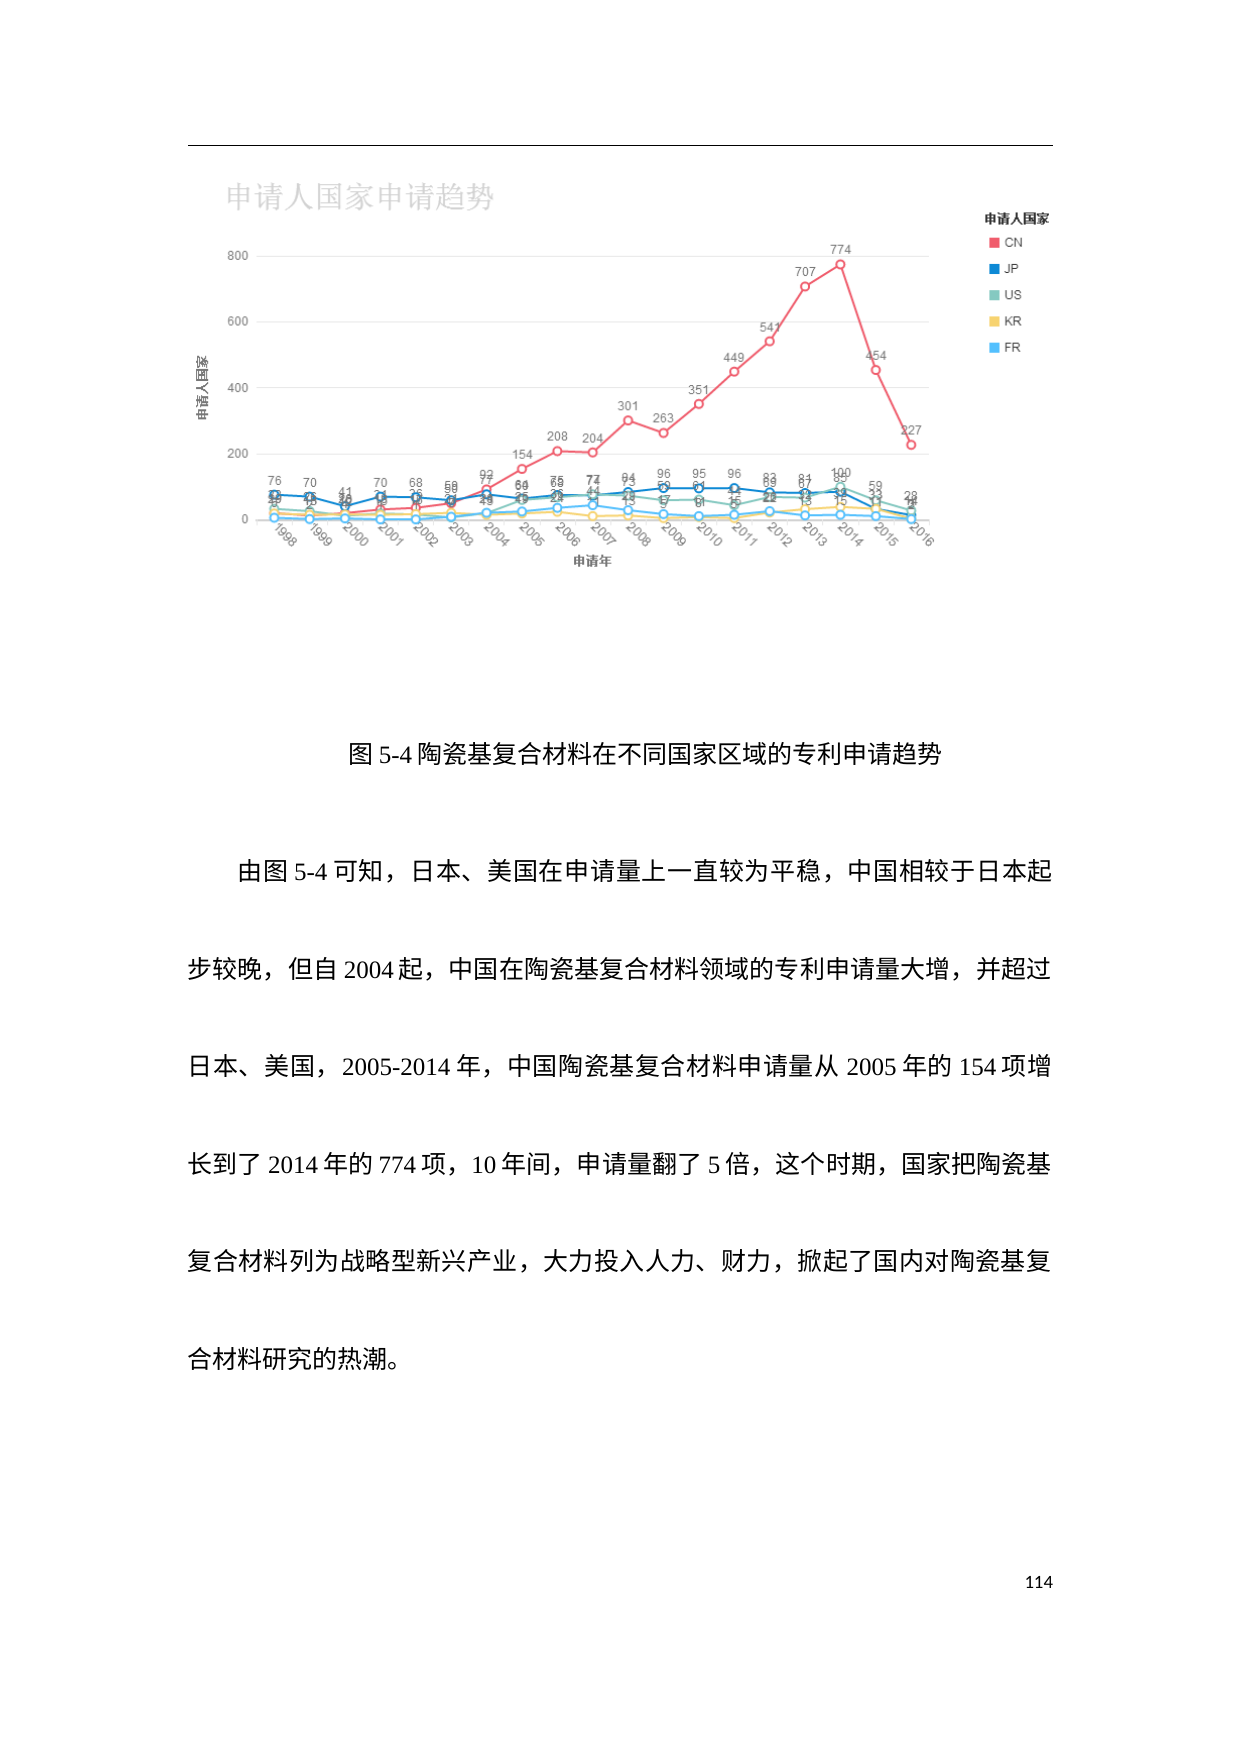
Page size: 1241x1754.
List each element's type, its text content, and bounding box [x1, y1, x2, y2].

picture [187, 163, 1062, 595]
text 图5-4陶瓷基复合材料在不同国家区域的专利申请趋势 [187, 720, 1053, 785]
text 由图5-4可知，日本、美国在申请量上一直较为平稳，中国相较于日本起步较晚，但自2004起，中国在陶瓷基复合材料领域的专利申请量大增，并超过日本、美国，2005-2014年，中国陶瓷基复合材料申请量从2005年的154项增长到了2014年的774项，10年间，申请量翻了5倍，这个时期，国家把陶瓷基复合材料列为战略型新兴产业，大力投入人力、财力，掀起了国内对陶瓷基复合材料研究的热潮。 [187, 837, 1053, 1390]
